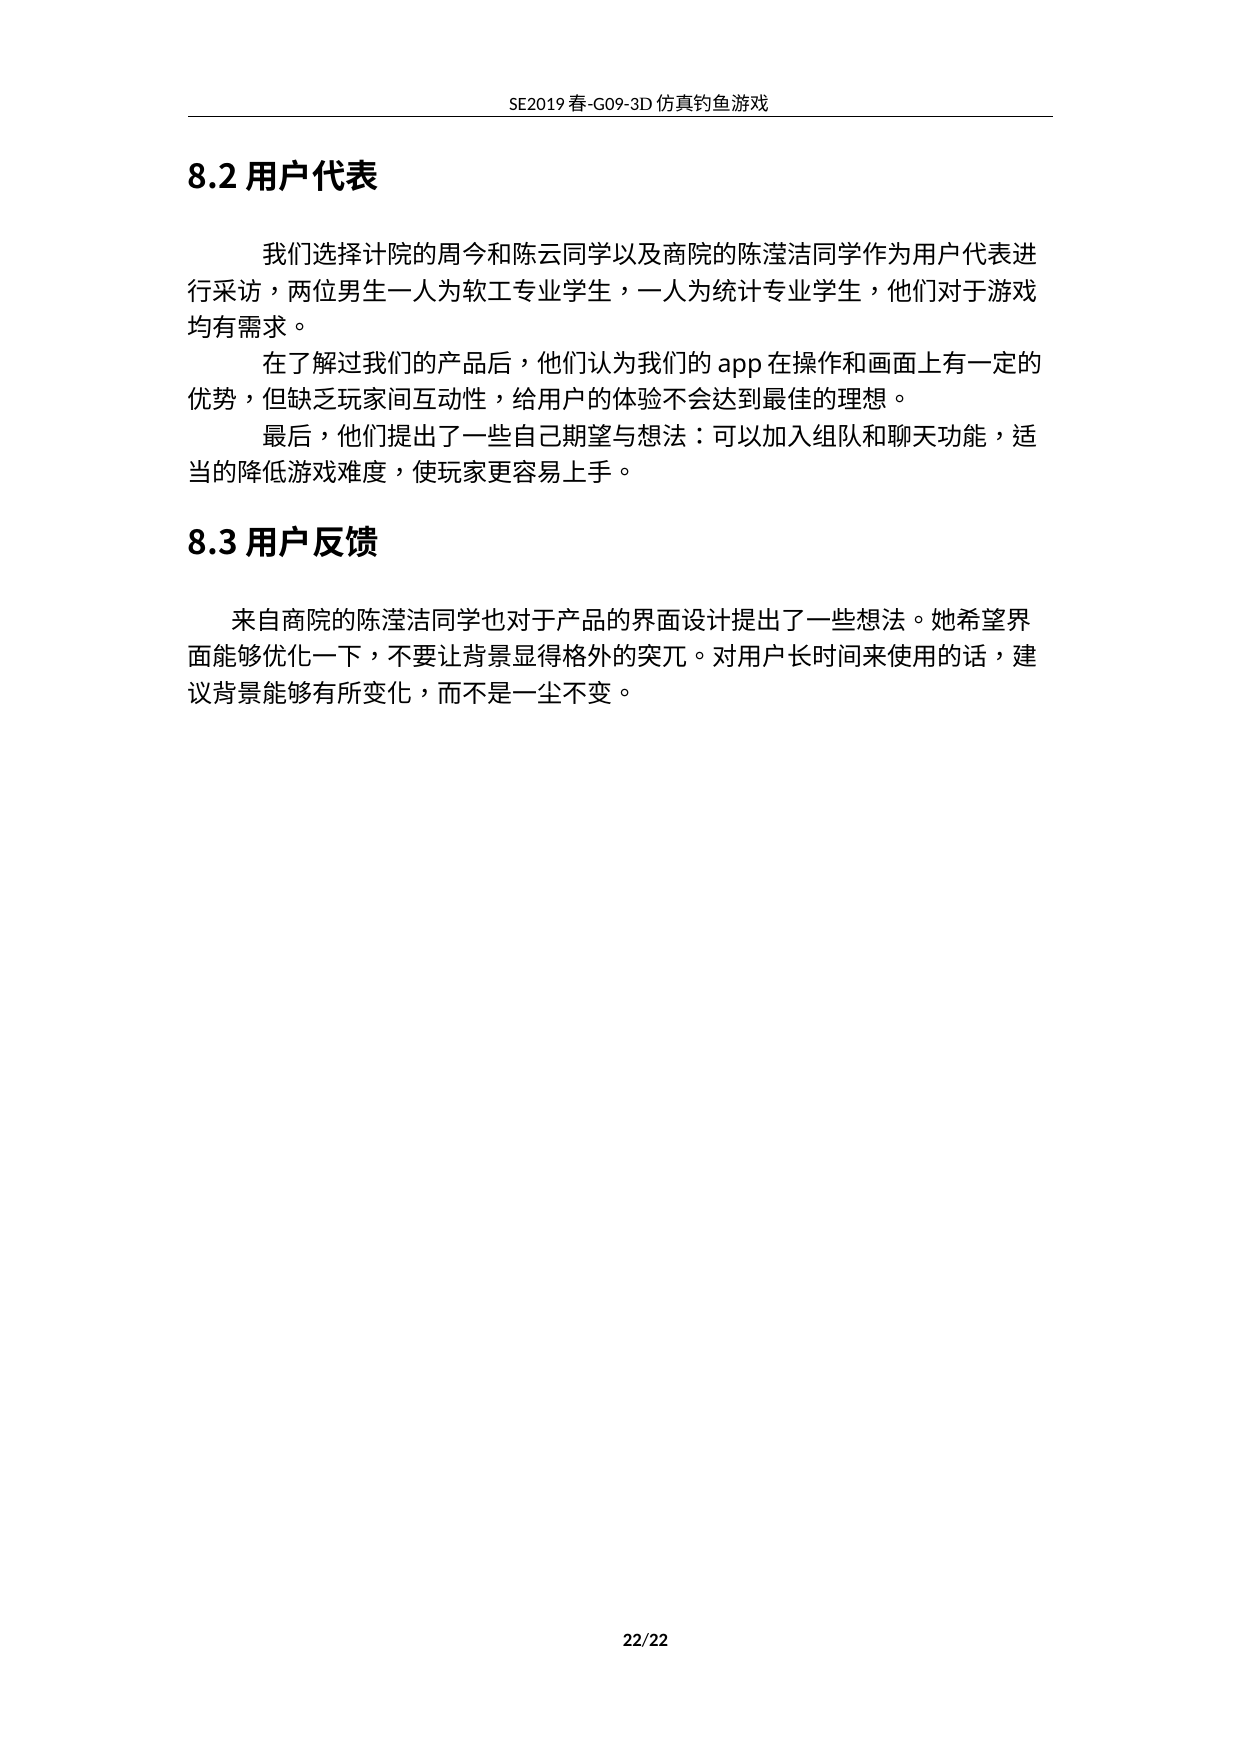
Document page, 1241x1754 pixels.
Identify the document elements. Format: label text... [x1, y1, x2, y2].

text 在了解过我们的产品后，他们认为我们的app在操作和画面上有一定的优势，但缺乏玩家间互动性，给用户的体验不会达到最佳的理想。 [187, 344, 1053, 416]
text 最后，他们提出了一些自己期望与想法：可以加入组队和聊天功能，适当的降低游戏难度，使玩家更容易上手。 [187, 416, 1053, 489]
subtitle 8.2 用户代表 [187, 150, 1053, 198]
subtitle 8.3 用户反馈 [187, 516, 1053, 564]
text 我们选择计院的周今和陈云同学以及商院的陈滢洁同学作为用户代表进行采访，两位男生一人为软工专业学生，一人为统计专业学生，他们对于游戏均有需求。 [187, 235, 1053, 344]
text 来自商院的陈滢洁同学也对于产品的界面设计提出了一些想法。她希望界面能够优化一下，不要让背景显得格外的突兀。对用户长时间来使用的话，建议背景能够有所变化，而不是一尘不变。 [187, 601, 1053, 709]
